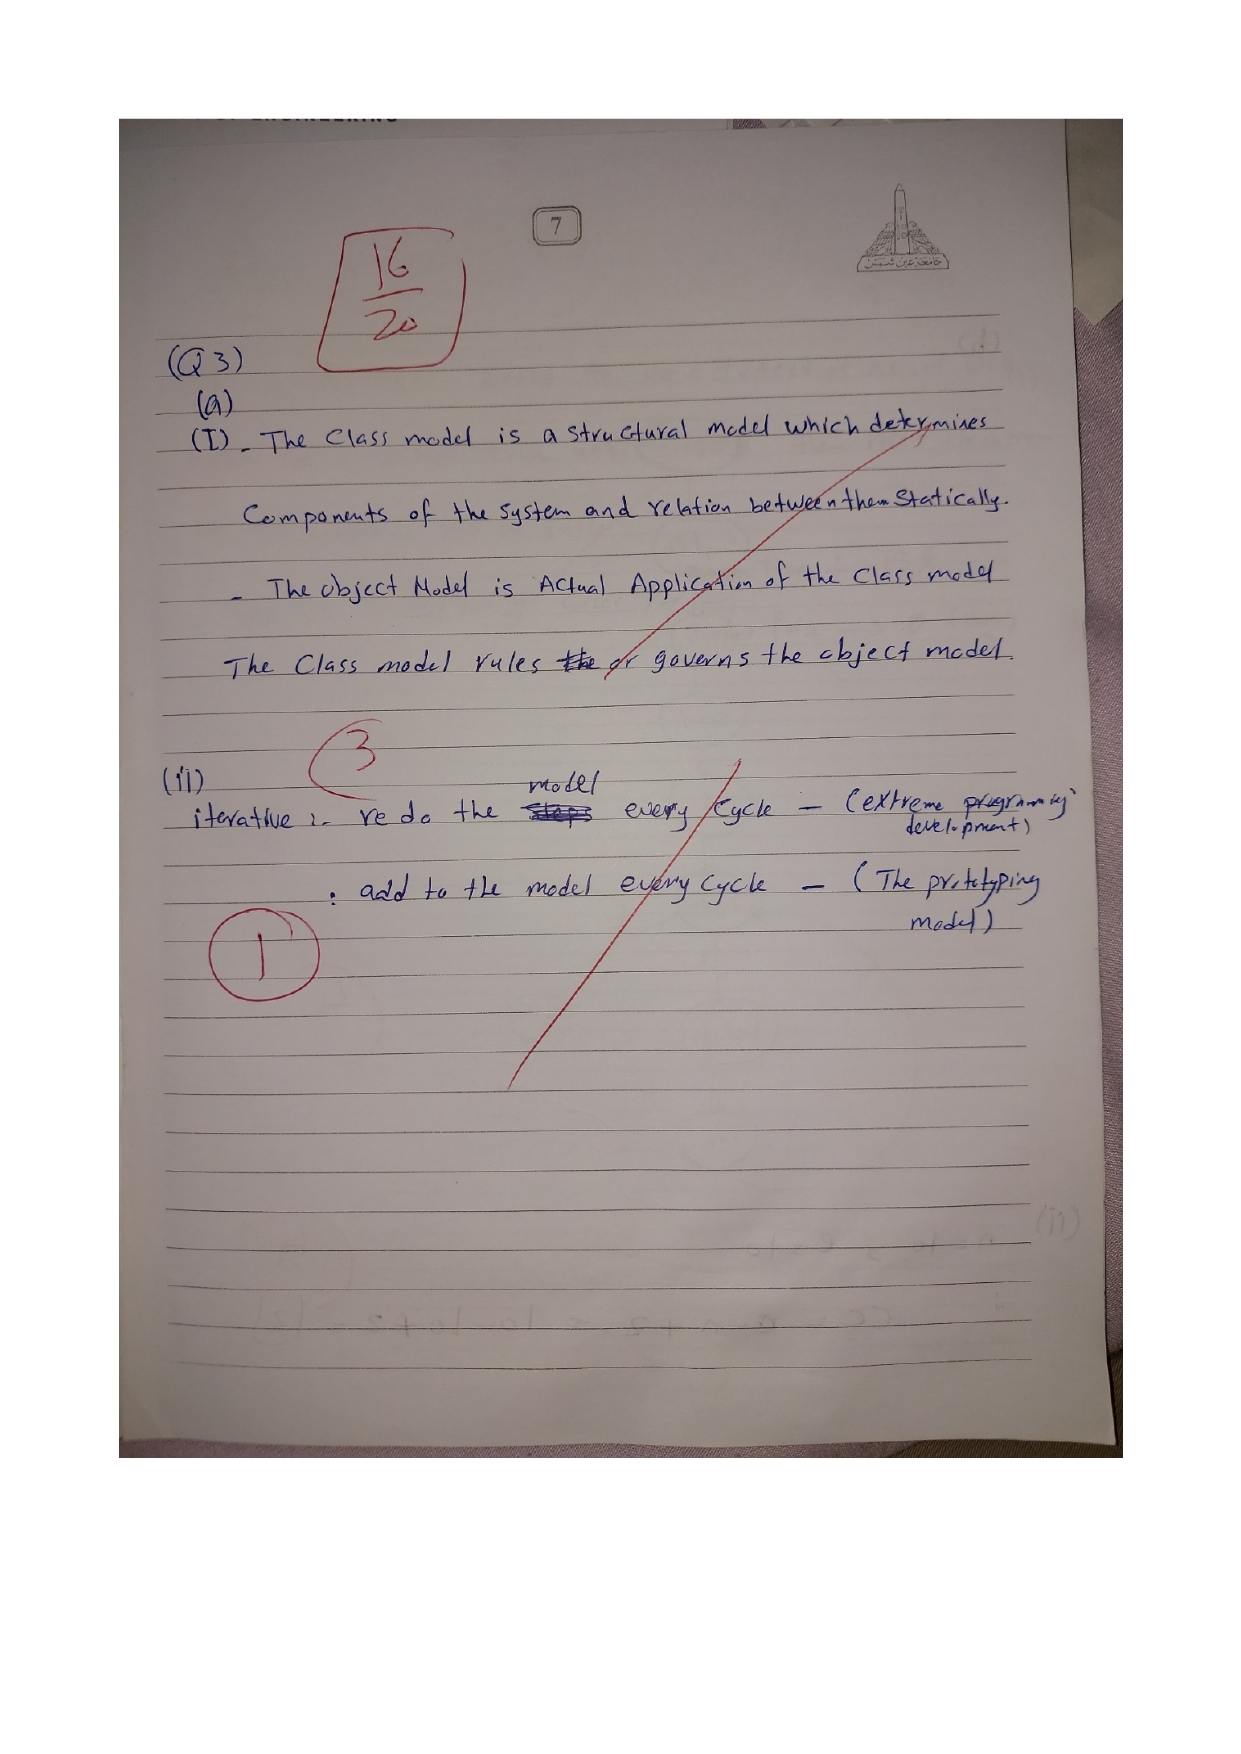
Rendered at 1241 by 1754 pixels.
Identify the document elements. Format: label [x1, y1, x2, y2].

picture [120, 120, 1123, 1456]
